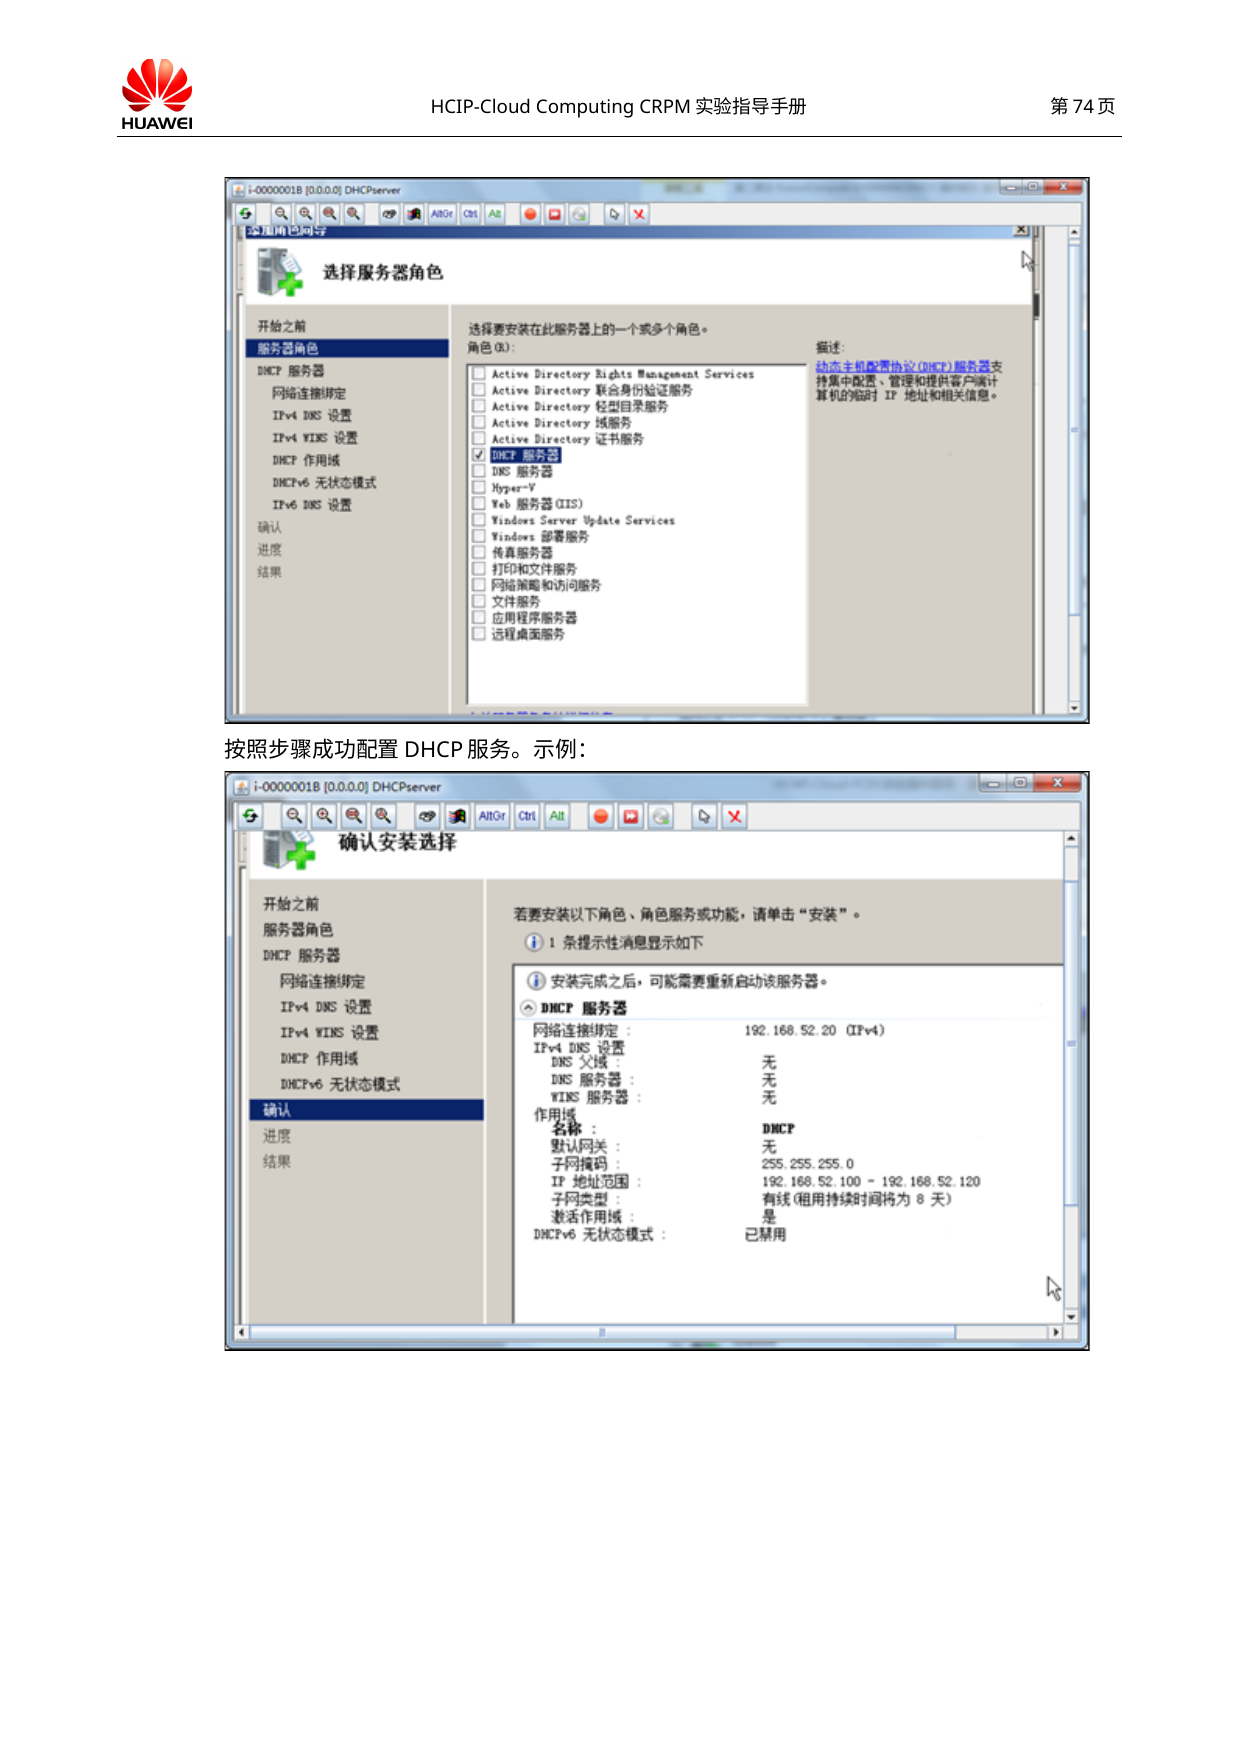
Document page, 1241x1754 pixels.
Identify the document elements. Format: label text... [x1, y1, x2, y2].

picture [122, 59, 192, 129]
picture [224, 177, 1090, 724]
text 按照步骤成功配置DHCP服务。示例： [224, 732, 1122, 763]
picture [224, 771, 1090, 1351]
